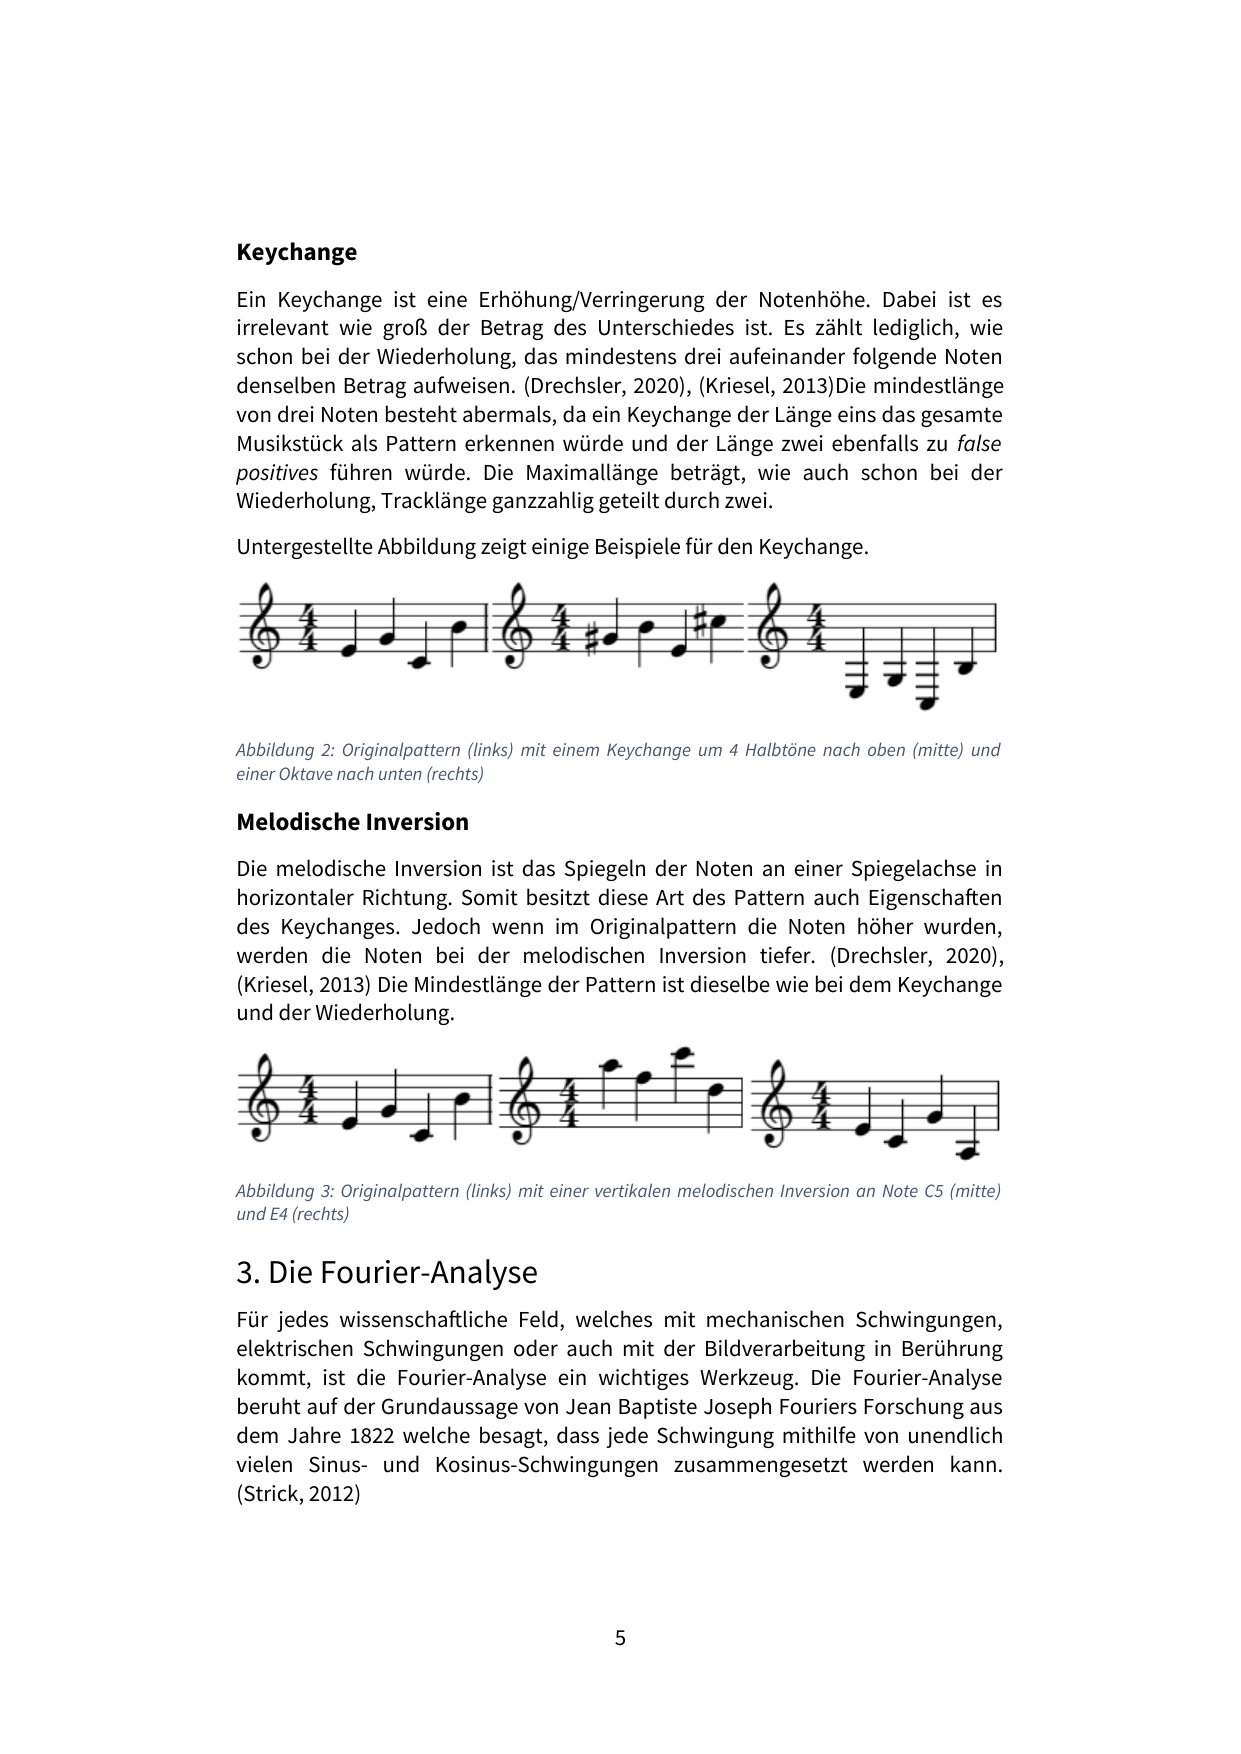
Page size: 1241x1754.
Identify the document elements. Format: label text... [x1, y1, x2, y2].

text Für jedes wissenschaftliche Feld, welches mit mechanischen Schwingungen, elektrischen Schwingungen oder auch mit der Bildverarbeitung in Berührung kommt, ist die Fourier-Analyse ein wichtiges Werkzeug. Die Fourier-Analyse beruht auf der Grundaussage von Jean Baptiste Joseph Fouriers Forschung aus dem Jahre 1822 welche besagt, dass jede Schwingung mithilfe von unendlich vielen Sinus- und Kosinus-Schwingungen zusammengesetzt werden kann. [236, 1305, 1004, 1507]
text Die melodische Inversion ist das Spiegeln der Noten an einer Spiegelachse in horizontaler Richtung. Somit besitzt diese Art des Pattern auch Eigenschaften des Keychanges. Jedoch wenn im Originalpattern die Noten höher wurden, werden die Noten bei der melodischen Inversion tiefer. , Die Mindestlänge der Pattern ist dieselbe wie bei dem Keychange und der Wiederholung. [236, 854, 1004, 1027]
picture [236, 577, 1004, 722]
subtitle 3. Die Fourier-Analyse [236, 1251, 1004, 1293]
text Untergestellte Abbildung zeigt einige Beispiele für den Keychange. [236, 532, 1004, 561]
text Ein Keychange ist eine Erhöhung/Verringerung der Notenhöhe. Dabei ist es irrelevant wie groß der Betrag des Unterschiedes ist. Es zählt lediglich, wie schon bei der Wiederholung, das mindestens drei aufeinander folgende Noten denselben Betrag aufweisen. , Die mindestlänge von drei Noten besteht abermals, da ein Keychange der Länge eins das gesamte Musikstück als Pattern erkennen würde und der Länge zwei ebenfalls zu false positives führen würde. Die Maximallänge beträgt, wie auch schon bei der Wiederholung, Tracklänge ganzzahlig geteilt durch zwei. [236, 284, 1004, 515]
text Melodische Inversion [236, 806, 1004, 837]
text Abbildung 2: Originalpattern (links) mit einem Keychange um 4 Halbtöne nach oben (mitte) und einer Oktave nach unten (rechts) [236, 738, 1004, 785]
picture [236, 1043, 1004, 1163]
text Keychange [236, 236, 1004, 268]
text Abbildung 3: Originalpattern (links) mit einer vertikalen melodischen Inversion an Note C5 (mitte) und E4 (rechts) [236, 1179, 1004, 1226]
